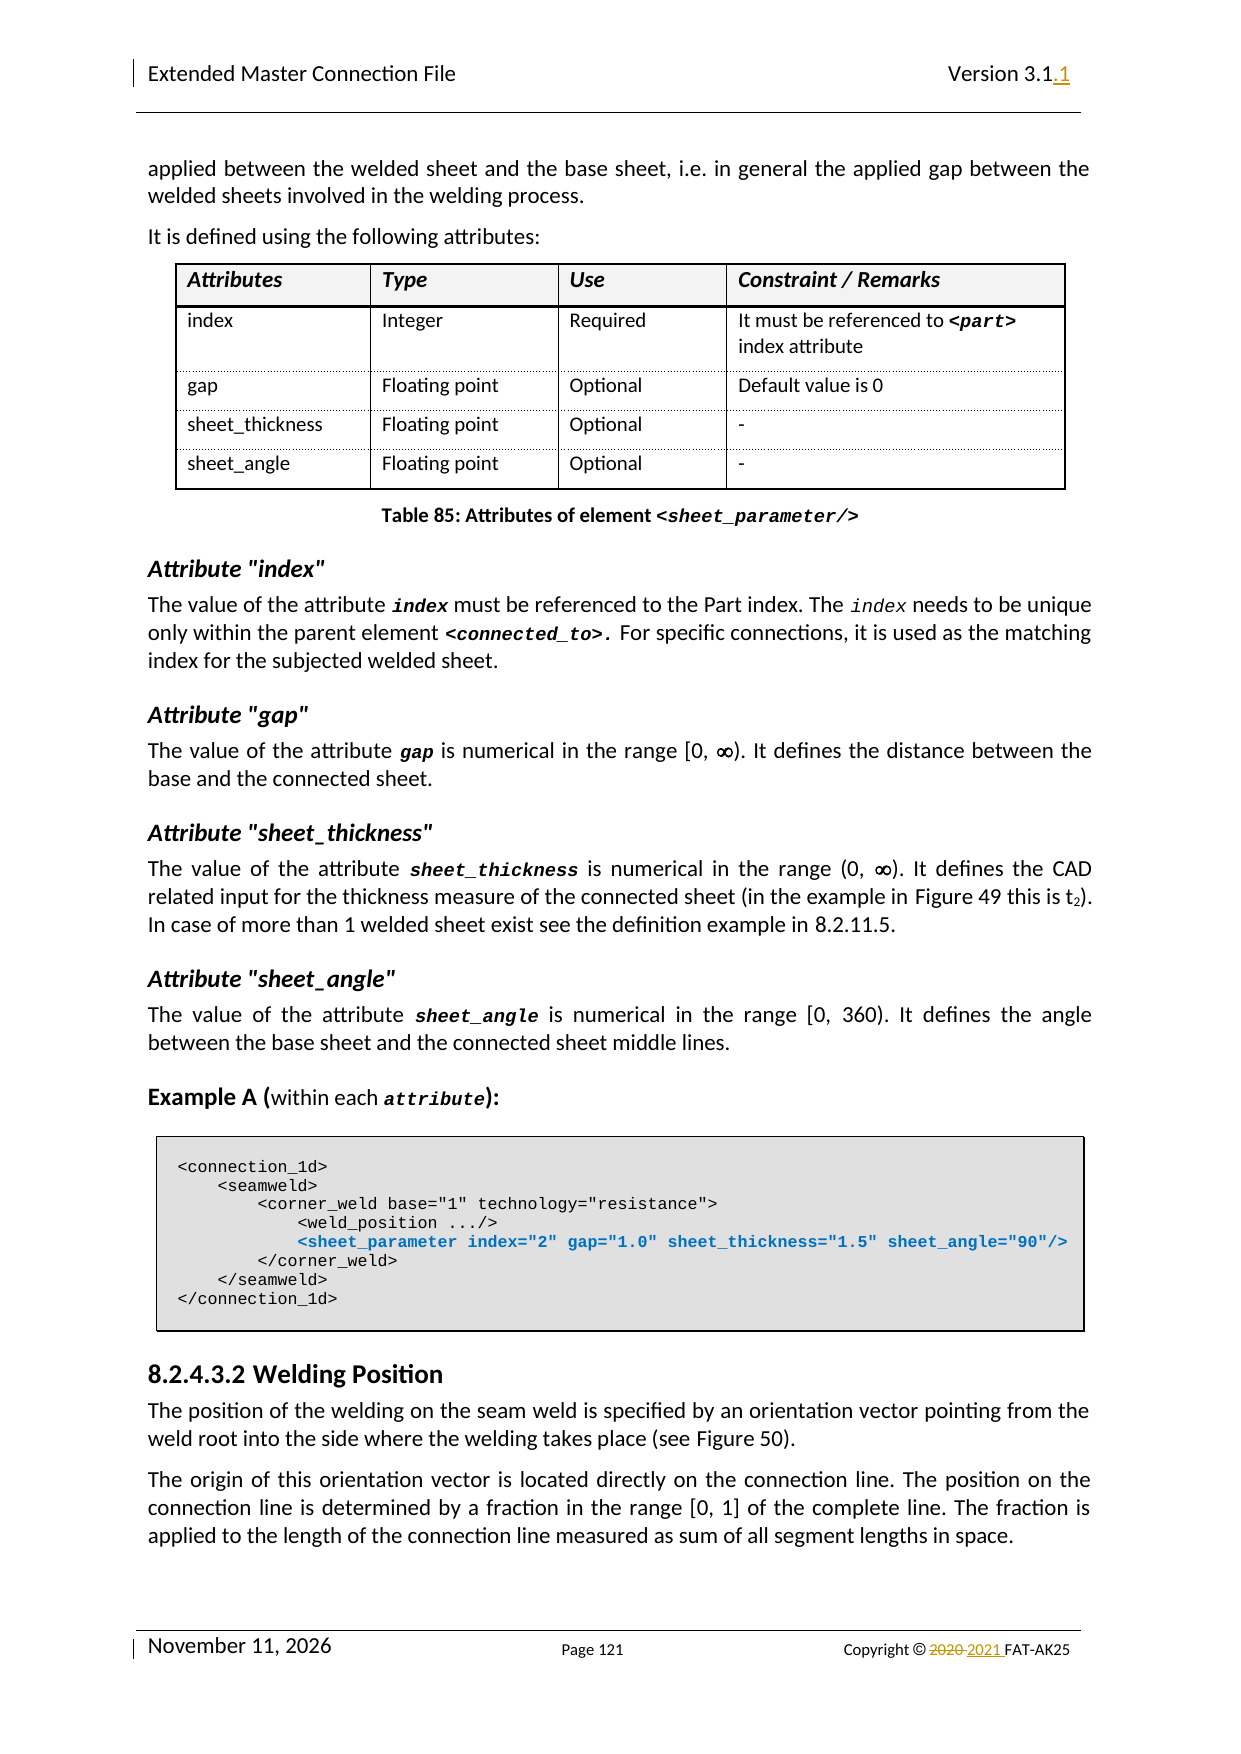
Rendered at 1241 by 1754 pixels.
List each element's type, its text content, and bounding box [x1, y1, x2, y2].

text <corner_weld base="1" technology="resistance"> [157, 1193, 1083, 1212]
text <weld_position .../> [157, 1212, 1083, 1231]
text The value of the attribute index must be referenced to the Part index. The index needs to be unique only within the parent element <connected_to>. For specific connections, it is used as the matching index for the subjected welded sheet. [148, 590, 1092, 674]
text The value of the attribute sheet_angle is numerical in the range [0, 360). It defines the angle between the base sheet and the connected sheet middle lines. [148, 1000, 1092, 1056]
text <sheet_parameter index="2" gap="1.0" sheet_thickness="1.5" sheet_angle="90"/> [157, 1231, 1083, 1249]
subtitle Attribute "index" [148, 553, 1092, 584]
subtitle Attribute "sheet_thickness" [148, 817, 1092, 848]
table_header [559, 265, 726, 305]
text Table 85: Attributes of element <sheet_parameter/> [148, 503, 1092, 528]
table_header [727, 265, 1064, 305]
subtitle Attribute "sheet_angle" [148, 963, 1092, 993]
text </corner_weld> [157, 1249, 1083, 1268]
subtitle Welding Position [148, 1357, 1092, 1390]
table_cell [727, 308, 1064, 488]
text The origin of this orientation vector is located directly on the connection line. The position on the connection line is determined by a fraction in the range [0, 1] of the complete line. The fraction is applied to the length of the connection line measured as sum of all segment lengths in space. [148, 1465, 1092, 1549]
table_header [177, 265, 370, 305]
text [148, 154, 1092, 210]
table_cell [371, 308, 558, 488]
text The position of the welding on the seam weld is specified by an orientation vector pointing from the weld root into the side where the welding takes place (see Figure 50). [148, 1396, 1092, 1452]
text </seamweld> [157, 1268, 1083, 1287]
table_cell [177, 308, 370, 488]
text <connection_1d> [157, 1155, 1083, 1174]
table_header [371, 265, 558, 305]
text It is defined using the following attributes: [148, 222, 1092, 250]
text Example A (within each attribute): [148, 1081, 1092, 1111]
text <seamweld> [157, 1174, 1083, 1193]
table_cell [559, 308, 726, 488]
text </connection_1d> [157, 1287, 1083, 1306]
subtitle Attribute "gap" [148, 699, 1092, 730]
text The value of the attribute sheet_thickness is numerical in the range (0, ). It defines the CAD related input for the thickness measure of the connected sheet (in the example in Figure 49 this is t2). In case of more than 1 welded sheet exist see the definition example in 8.2.11.5. [148, 854, 1092, 938]
text The value of the attribute gap is numerical in the range [0, ). It defines the distance between the base and the connected sheet. [148, 736, 1092, 792]
